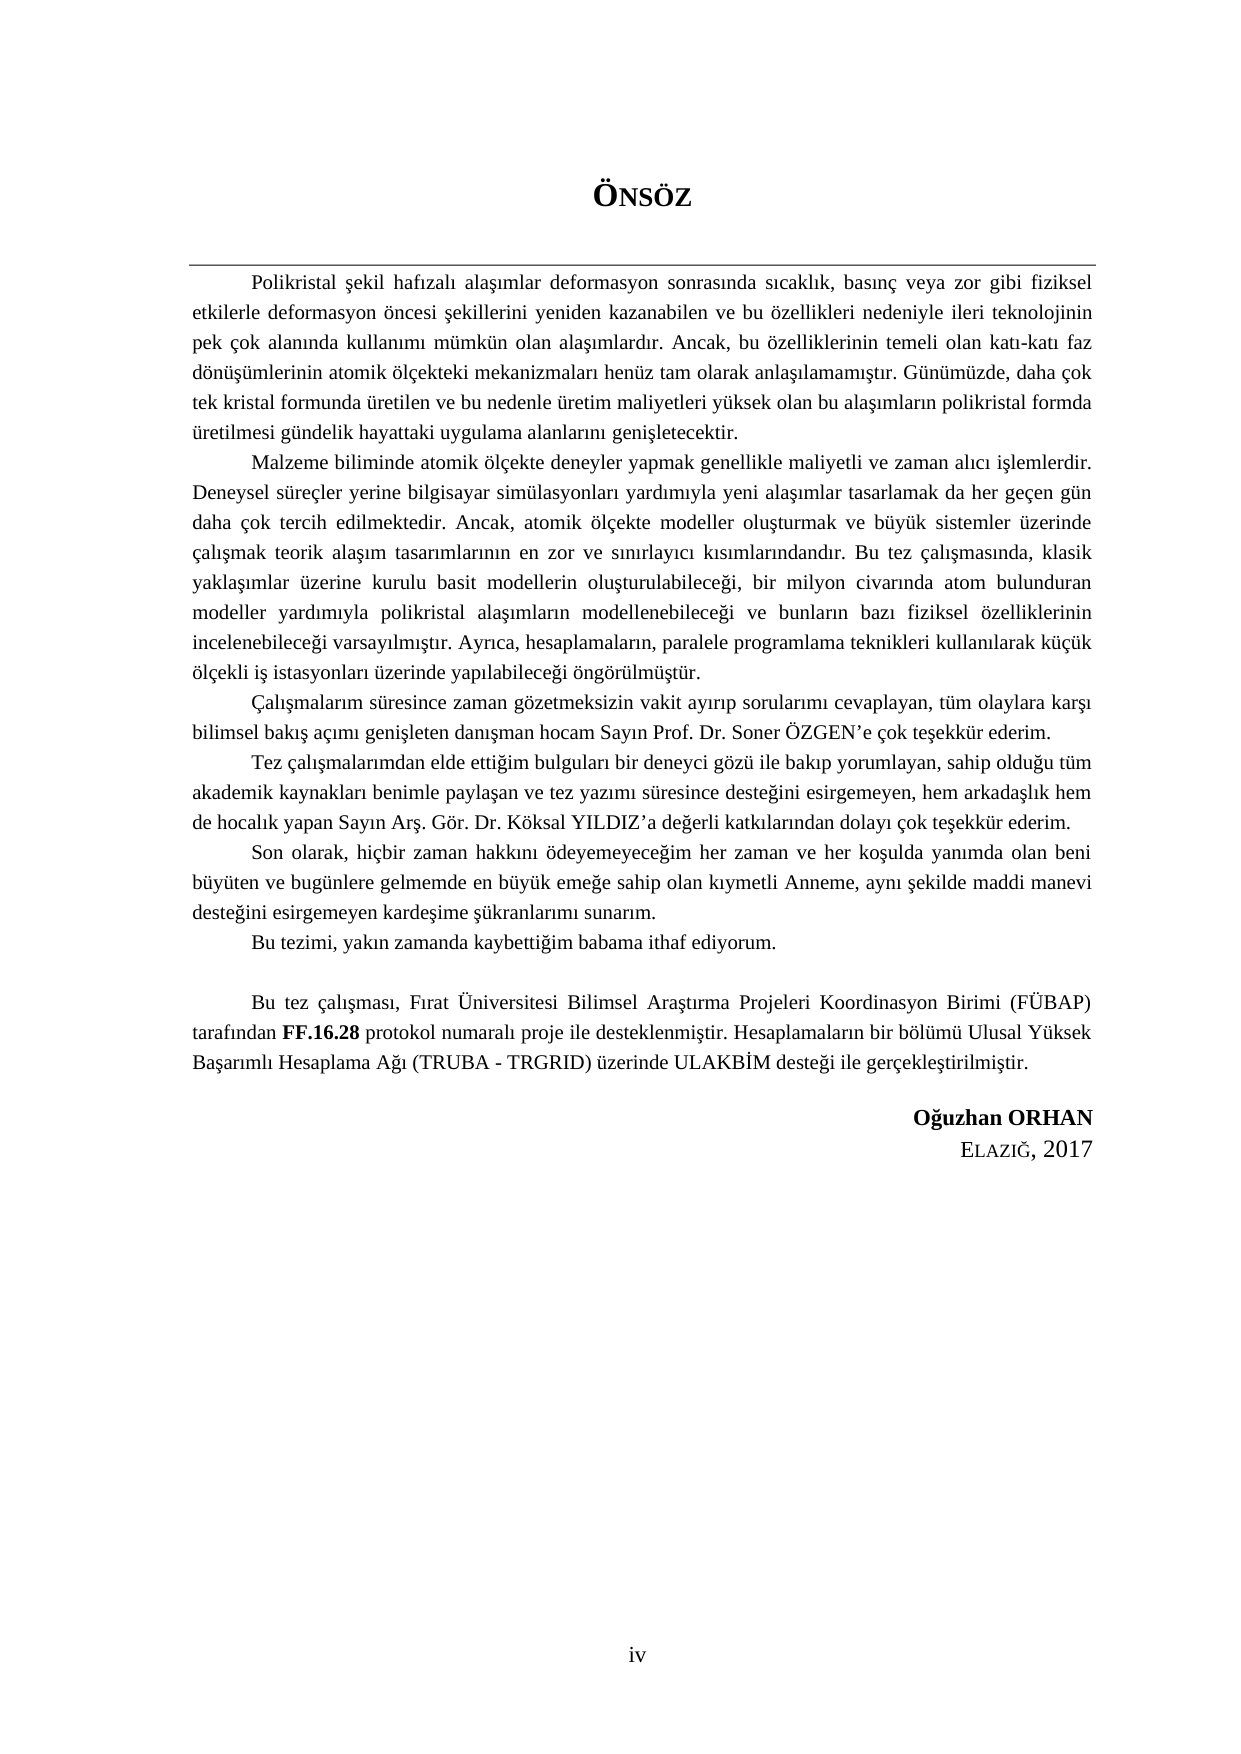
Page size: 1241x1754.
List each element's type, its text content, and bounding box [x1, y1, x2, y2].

text ELAZIĞ, 2017 [164, 1134, 1093, 1163]
subtitle Oğuzhan ORHAN [164, 1104, 1093, 1130]
text Son olarak, hiçbir zaman hakkını ödeyemeyeceğim her zaman ve her koşulda yanımda olan beni büyüten ve bugünlere gelmemde en büyük emeğe sahip olan kıymetli Anneme, aynı şekilde maddi manevi desteğini esirgemeyen kardeşime şükranlarımı sunarım. [192, 840, 1093, 924]
text Bu tezimi, yakın zamanda kaybettiğim babama ithaf ediyorum. [251, 930, 1126, 954]
text Bu tez çalışması, Fırat Üniversitesi Bilimsel Araştırma Projeleri Koordinasyon Birimi (FÜBAP) tarafından FF.16.28 protokol numaralı proje ile desteklenmiştir. Hesaplamaların bir bölümü Ulusal Yüksek Başarımlı Hesaplama Ağı (TRUBA - TRGRID) üzerinde ULAKBİM desteği ile gerçekleştirilmiştir. [192, 990, 1093, 1074]
subtitle ÖNSÖZ [201, 175, 1083, 213]
text Malzeme biliminde atomik ölçekte deneyler yapmak genellikle maliyetli ve zaman alıcı işlemlerdir. Deneysel süreçler yerine bilgisayar simülasyonları yardımıyla yeni alaşımlar tasarlamak da her geçen gün daha çok tercih edilmektedir. Ancak, atomik ölçekte modeller oluşturmak ve büyük sistemler üzerinde çalışmak teorik alaşım tasarımlarının en zor ve sınırlayıcı kısımlarındandır. Bu tez çalışmasında, klasik yaklaşımlar üzerine kurulu basit modellerin oluşturulabileceği, bir milyon civarında atom bulunduran modeller yardımıyla polikristal alaşımların modellenebileceği ve bunların bazı fiziksel özelliklerinin incelenebileceği varsayılmıştır. Ayrıca, hesaplamaların, paralele programlama teknikleri kullanılarak küçük ölçekli iş istasyonları üzerinde yapılabileceği öngörülmüştür. [192, 450, 1093, 684]
text Çalışmalarım süresince zaman gözetmeksizin vakit ayırıp sorularımı cevaplayan, tüm olaylara karşı bilimsel bakış açımı genişleten danışman hocam Sayın Prof. Dr. Soner ÖZGEN’e çok teşekkür ederim. [192, 690, 1093, 744]
text Polikristal şekil hafızalı alaşımlar deformasyon sonrasında sıcaklık, basınç veya zor gibi fiziksel etkilerle deformasyon öncesi şekillerini yeniden kazanabilen ve bu özellikleri nedeniyle ileri teknolojinin pek çok alanında kullanımı mümkün olan alaşımlardır. Ancak, bu özelliklerinin temeli olan katı-katı faz dönüşümlerinin atomik ölçekteki mekanizmaları henüz tam olarak anlaşılamamıştır. Günümüzde, daha çok tek kristal formunda üretilen ve bu nedenle üretim maliyetleri yüksek olan bu alaşımların polikristal formda üretilmesi gündelik hayattaki uygulama alanlarını genişletecektir. [192, 269, 1093, 444]
text Tez çalışmalarımdan elde ettiğim bulguları bir deneyci gözü ile bakıp yorumlayan, sahip olduğu tüm akademik kaynakları benimle paylaşan ve tez yazımı süresince desteğini esirgemeyen, hem arkadaşlık hem de hocalık yapan Sayın Arş. Gör. Dr. Köksal YILDIZ’a değerli katkılarından dolayı çok teşekkür ederim. [192, 750, 1092, 834]
